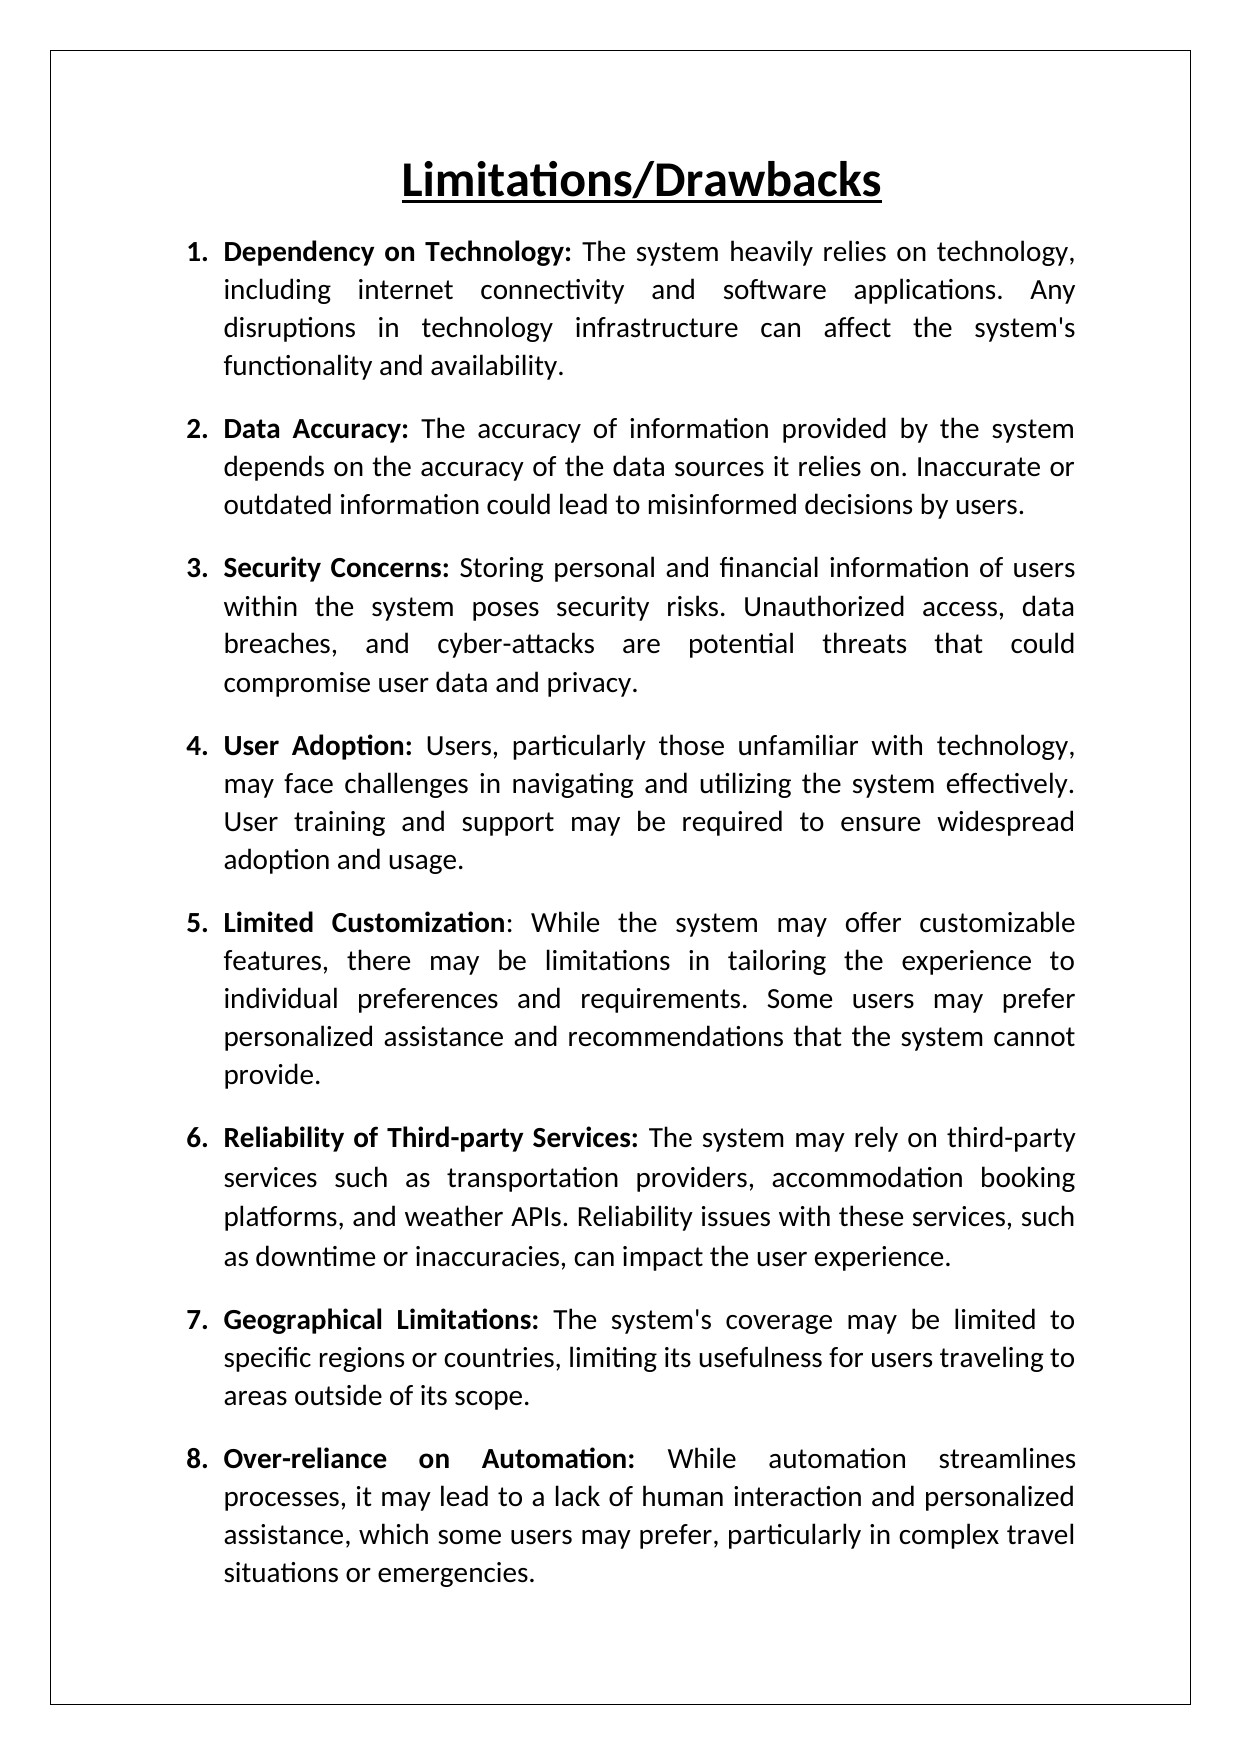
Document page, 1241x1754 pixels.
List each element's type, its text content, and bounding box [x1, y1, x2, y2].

list Over-reliance on Automation: While automation streamlines processes, it may lead to a lack of human interaction and personalized assistance, which some users may prefer, particularly in complex travel situations or emergencies. [186, 1440, 1076, 1590]
list Limited Customization: While the system may offer customizable features, there may be limitations in tailoring the experience to individual preferences and requirements. Some users may prefer personalized assistance and recommendations that the system cannot provide. [186, 904, 1076, 1092]
list Security Concerns: Storing personal and financial information of users within the system poses security risks. Unauthorized access, data breaches, and cyber-attacks are potential threats that could compromise user data and privacy. [186, 549, 1076, 699]
text Limitations/Drawbacks [139, 148, 1144, 209]
list Data Accuracy: The accuracy of information provided by the system depends on the accuracy of the data sources it relies on. Inaccurate or outdated information could lead to misinformed decisions by users. [186, 410, 1076, 522]
list Reliability of Third-party Services: The system may rely on third-party services such as transportation providers, accommodation booking platforms, and weather APIs. Reliability issues with these services, such as downtime or inaccuracies, can impact the user experience. [186, 1119, 1076, 1273]
list Geographical Limitations: The system's coverage may be limited to specific regions or countries, limiting its usefulness for users traveling to areas outside of its scope. [186, 1301, 1076, 1413]
list Dependency on Technology: The system heavily relies on technology, including internet connectivity and software applications. Any disruptions in technology infrastructure can affect the system's functionality and availability. [186, 233, 1076, 383]
list User Adoption: Users, particularly those unfamiliar with technology, may face challenges in navigating and utilizing the system effectively. User training and support may be required to ensure widespread adoption and usage. [186, 727, 1076, 876]
